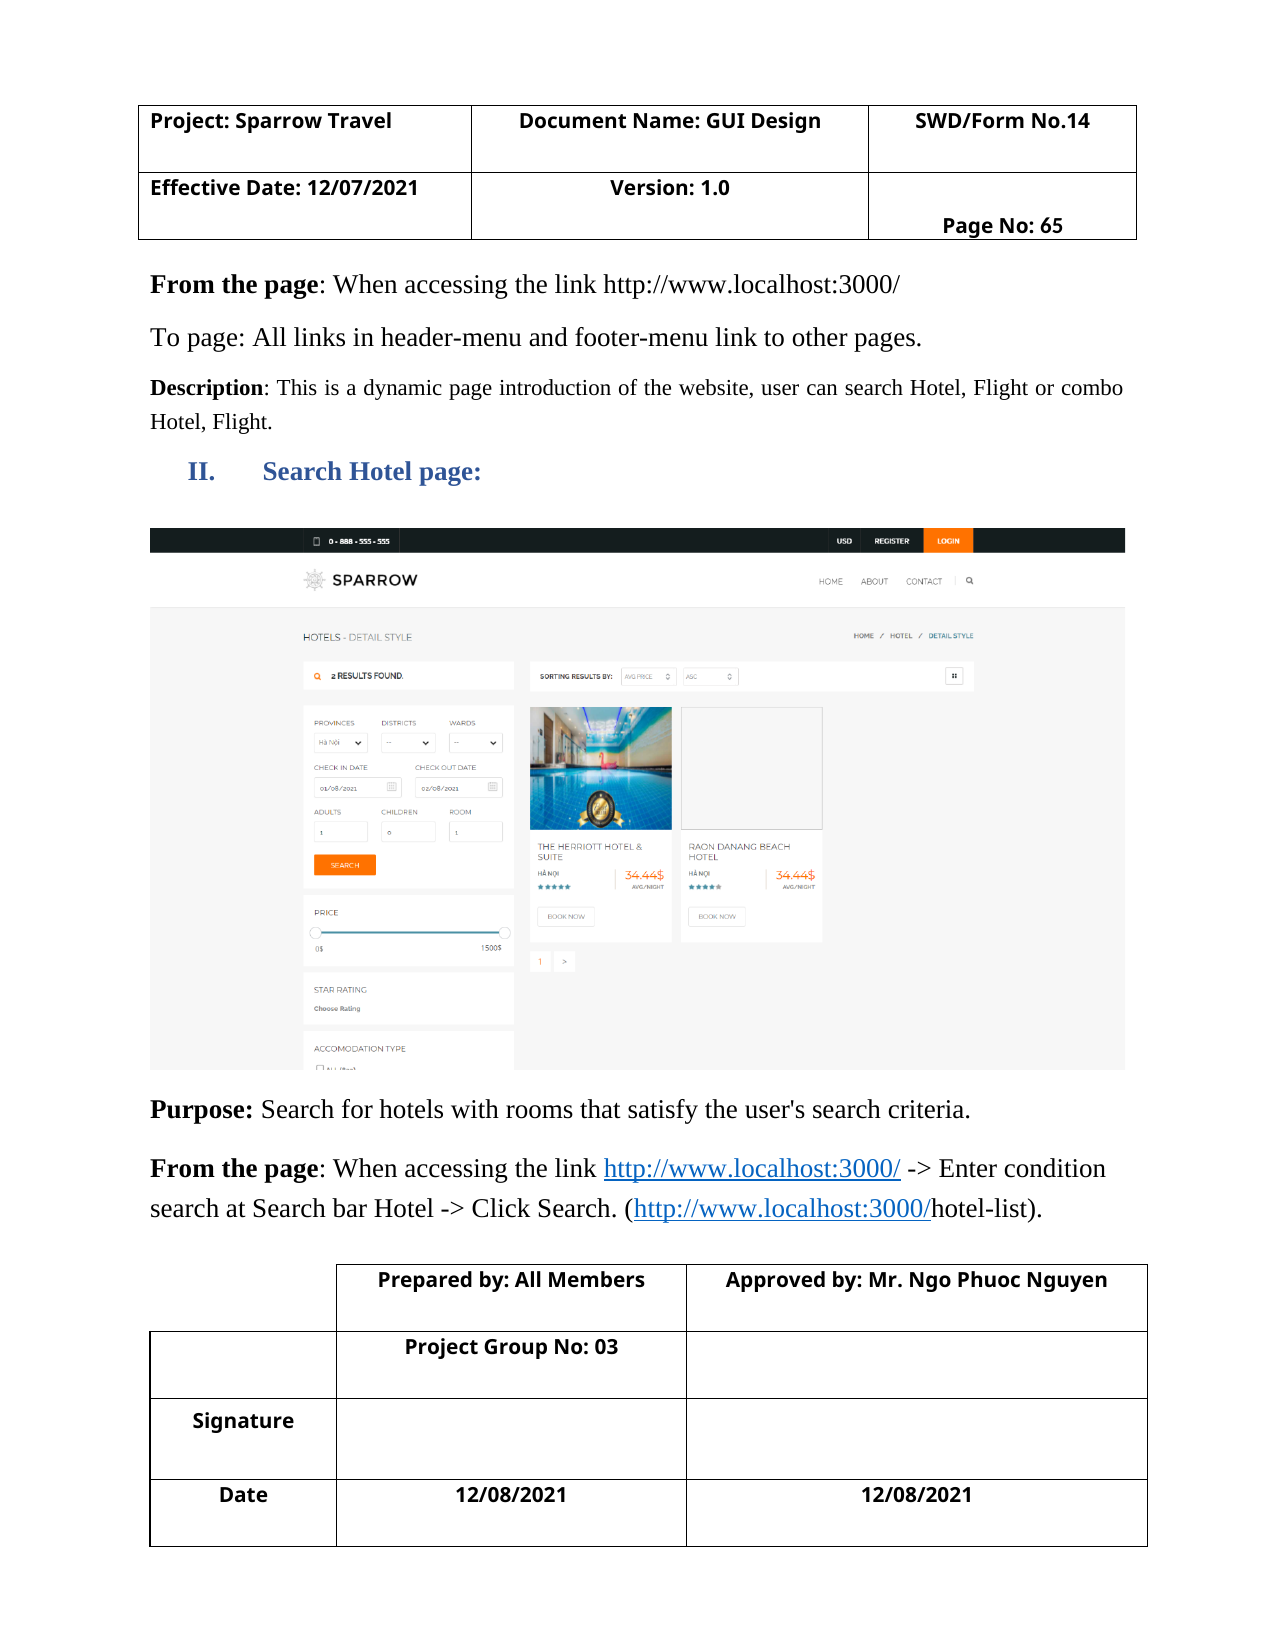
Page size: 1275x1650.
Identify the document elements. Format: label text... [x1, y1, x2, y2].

text From the page: When accessing the link http://www.localhost:3000/ -> Enter condition search at Search bar Hotel -> Click Search. (http://www.localhost:3000/hotel-list). [150, 1152, 1125, 1224]
subtitle Search Hotel page: [187, 455, 1125, 526]
text From the page: When accessing the link http://www.localhost:3000/ [150, 268, 1125, 299]
text To page: All links in header-menu and footer-menu link to other pages. [150, 321, 1125, 352]
picture [150, 528, 1125, 1070]
text Description: This is a dynamic page introduction of the website, user can search Hotel, Flight or combo Hotel, Flight. [150, 374, 1125, 434]
text Purpose: Search for hotels with rooms that satisfy the user's search criteria. [150, 1093, 1125, 1124]
